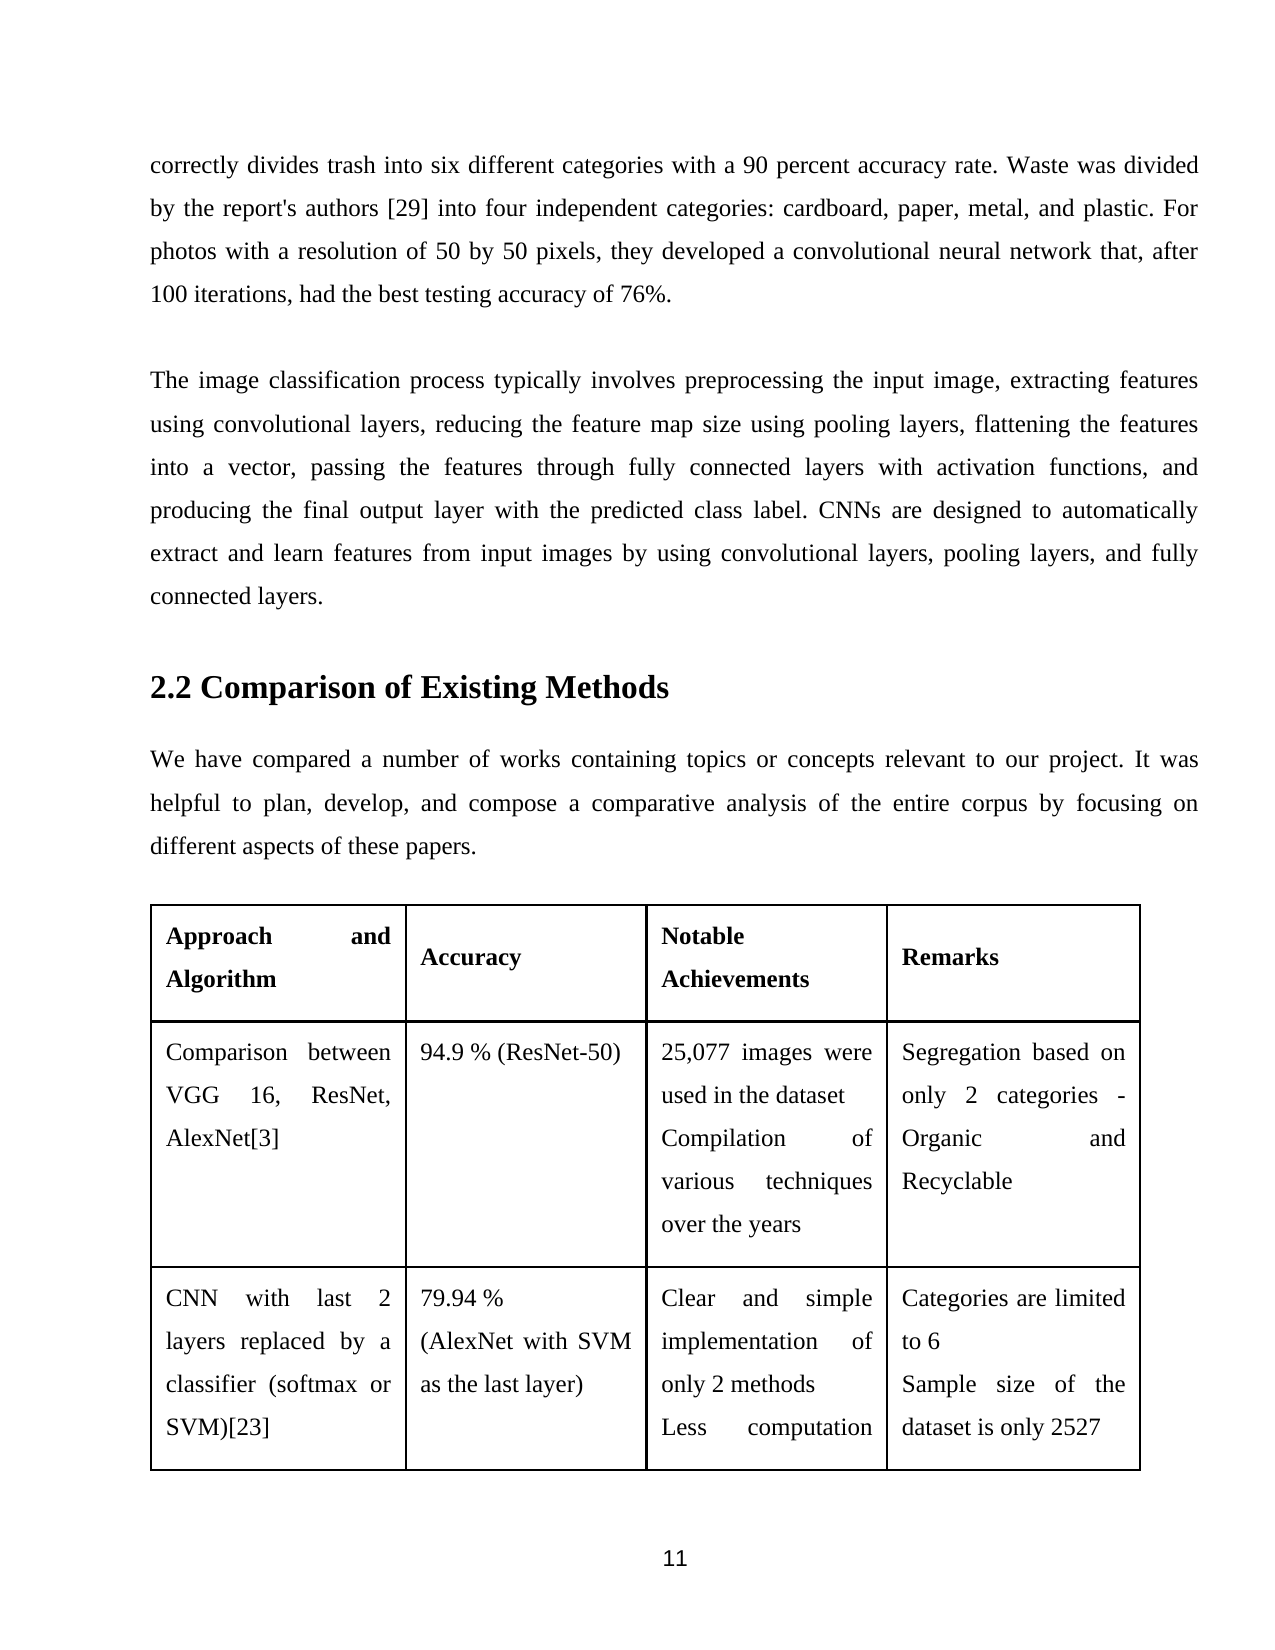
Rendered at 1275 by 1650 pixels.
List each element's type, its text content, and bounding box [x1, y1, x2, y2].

table_cell 25,077 images were used in the dataset Compilation of various techniques over the years [648, 1023, 886, 1266]
table_cell 94.9 % (ResNet-50) [407, 1023, 645, 1266]
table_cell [407, 1268, 645, 1468]
text correctly divides trash into six different categories with a 90 percent accuracy rate. Waste was divided by the report's authors [29] into four independent categories: cardboard, paper, metal, and plastic. For photos with a resolution of 50 by 50 pixels, they developed a convolutional neural network that, after 100 iterations, had the best testing accuracy of 76%. [150, 150, 1200, 308]
table_header Accuracy [407, 906, 645, 1020]
text We have compared a number of works containing topics or concepts relevant to our project. It was helpful to plan, develop, and compose a comparative analysis of the entire corpus by focusing on different aspects of these papers. [150, 744, 1200, 859]
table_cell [152, 1268, 405, 1468]
table_cell Segregation based on only 2 categories - Organic and Recyclable [888, 1023, 1139, 1266]
text The image classification process typically involves preprocessing the input image, extracting features using convolutional layers, reducing the feature map size using pooling layers, flattening the features into a vector, passing the features through fully connected layers with activation functions, and producing the final output layer with the predicted class label. CNNs are designed to automatically extract and learn features from input images by using convolutional layers, pooling layers, and fully connected layers. [150, 366, 1200, 610]
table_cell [648, 1268, 886, 1468]
table_cell Comparison between VGG 16, ResNet, AlexNet[3] [152, 1023, 405, 1266]
table_header Remarks [888, 906, 1139, 1020]
text 2.2 Comparison of Existing Methods [150, 667, 1200, 706]
table_header Approach and Algorithm [152, 906, 405, 1020]
table_header Notable Achievements [648, 906, 886, 1020]
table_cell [888, 1268, 1139, 1468]
